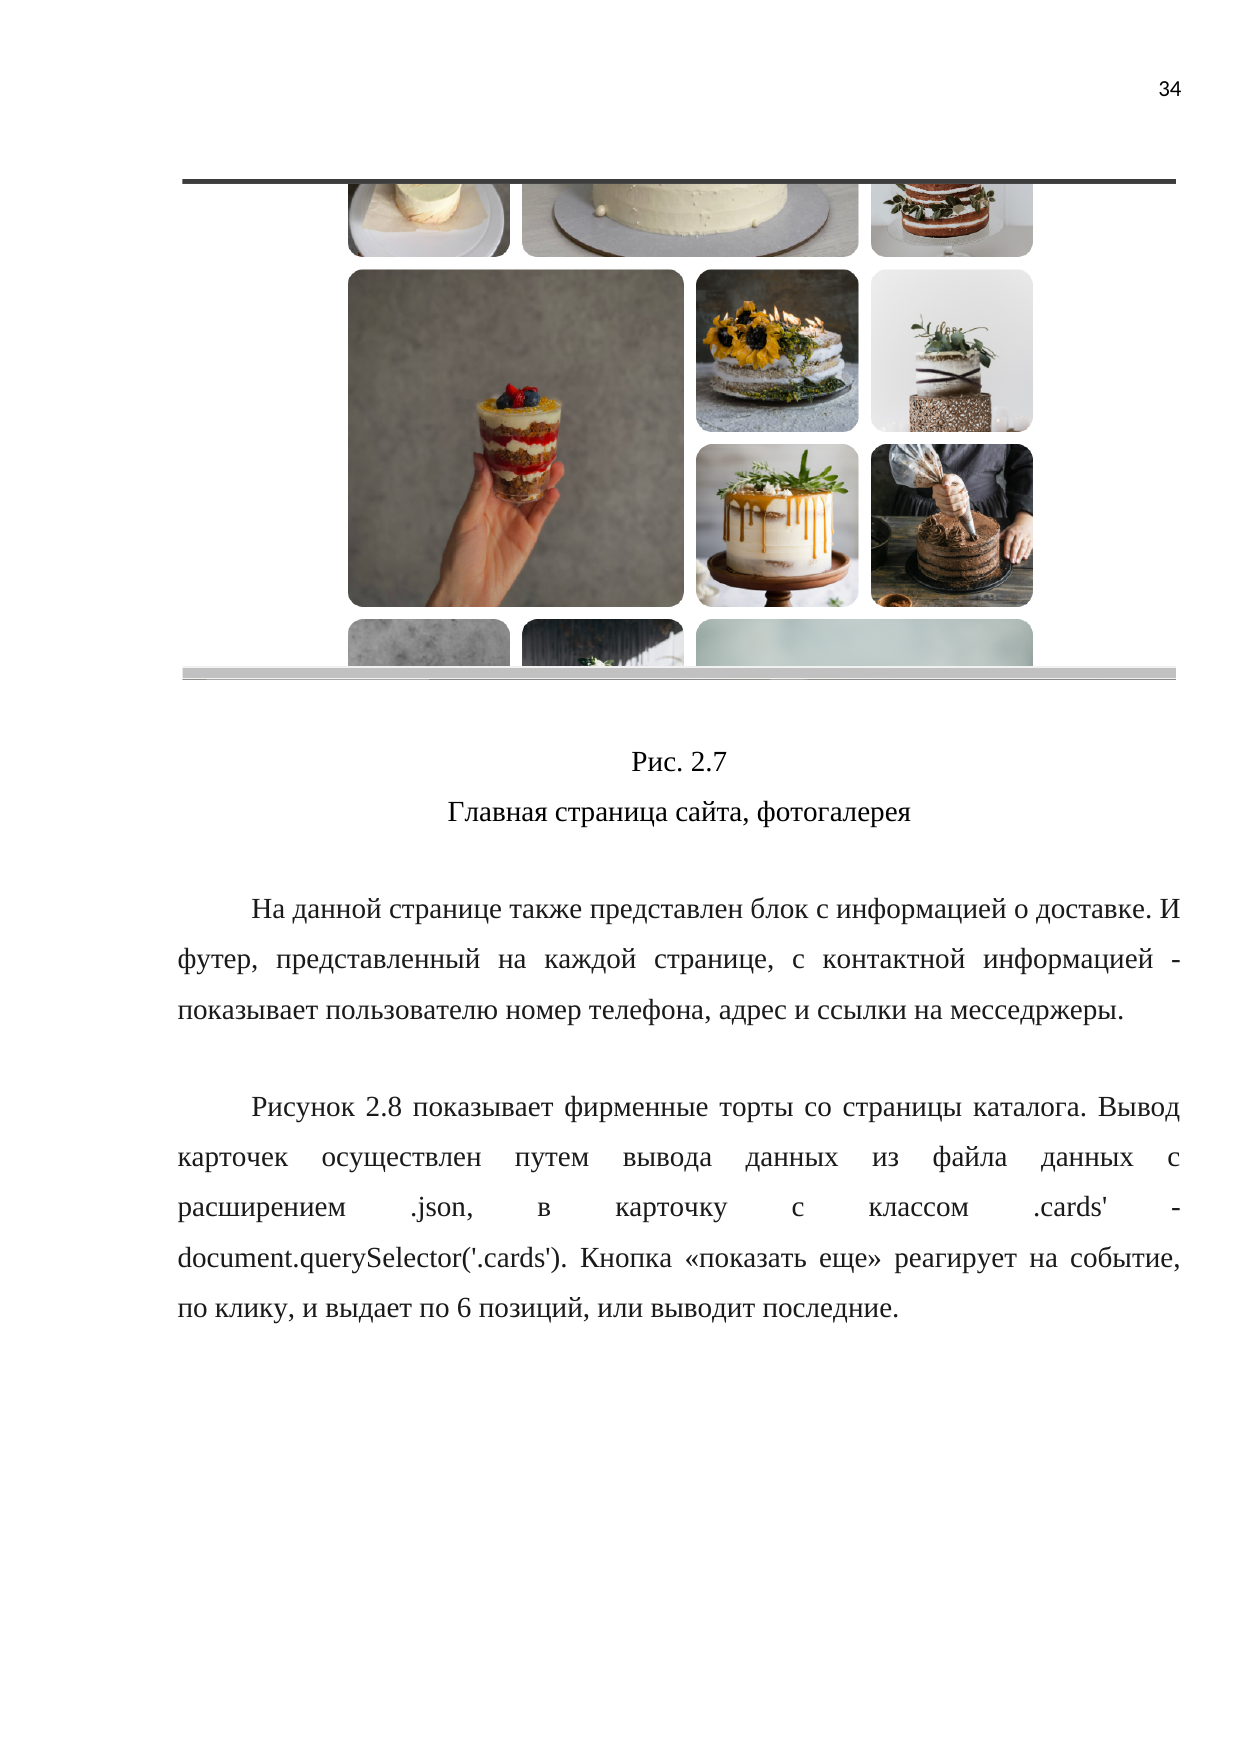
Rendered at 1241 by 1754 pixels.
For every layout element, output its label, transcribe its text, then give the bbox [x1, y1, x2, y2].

picture [182, 179, 1176, 680]
list На данной странице также представлен блок с информацией о доставке. И футер, представленный на каждой странице, с контактной информацией - показывает пользователю номер телефона, адрес и ссылки на месседржеры. [177, 891, 1181, 1025]
text Рис. 2.7 [177, 744, 1181, 777]
list Рисунок 2.8 показывает фирменные торты со страницы каталога. Вывод карточек осуществлен путем вывода данных из файла данных с расширением .json, в карточку с классом .cards' - document.querySelector('.cards'). Кнопка «показать еще» реагирует на событие, по клику, и выдает по 6 позиций, или выводит последние. [177, 1089, 1181, 1324]
text Главная страница сайта, фотогалерея [177, 794, 1181, 827]
